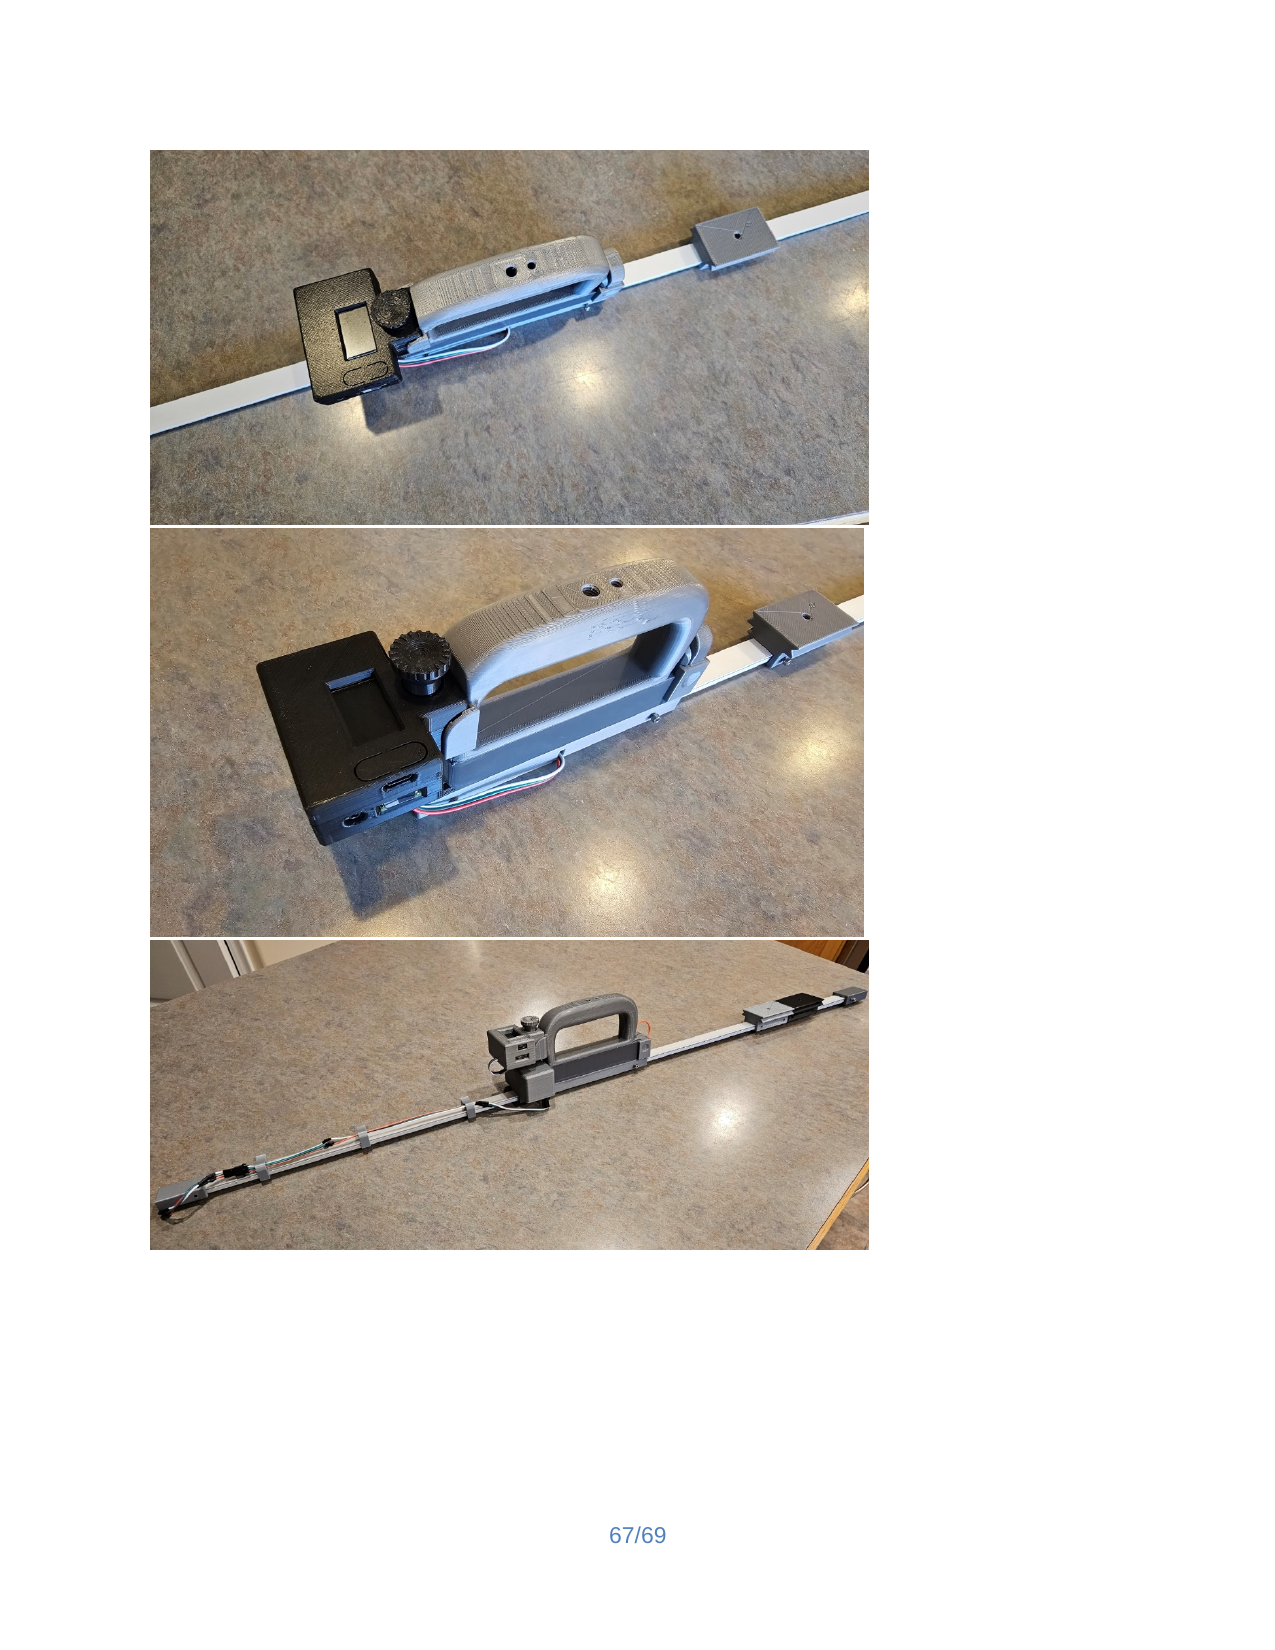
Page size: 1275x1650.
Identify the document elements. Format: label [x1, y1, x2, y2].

picture [150, 150, 869, 525]
picture [150, 940, 869, 1250]
picture [150, 528, 864, 937]
